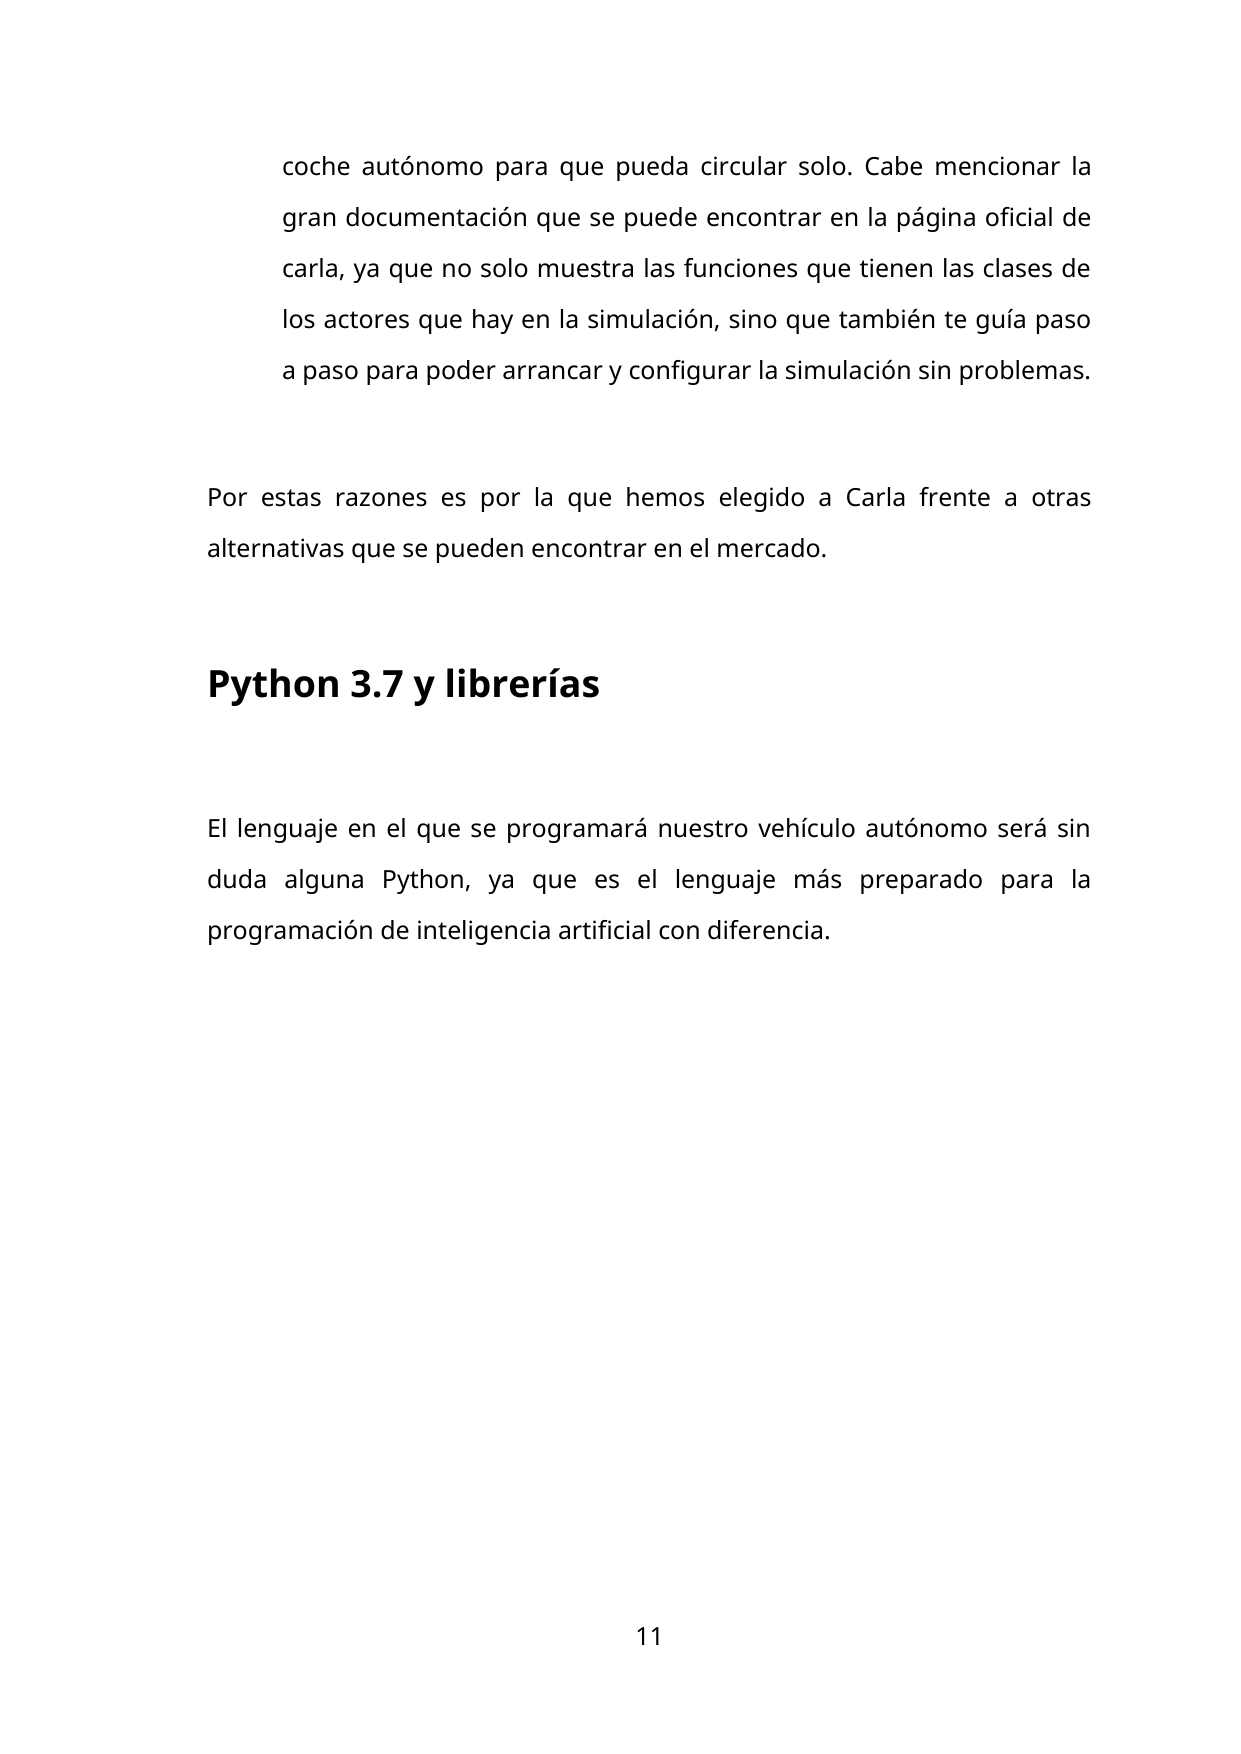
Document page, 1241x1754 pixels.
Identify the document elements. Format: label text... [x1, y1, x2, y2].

text Python 3.7 y librerías [207, 658, 1092, 709]
text El lenguaje en el que se programará nuestro vehículo autónomo será sin duda alguna Python, ya que es el lenguaje más preparado para la programación de inteligencia artificial con diferencia. [207, 810, 1092, 946]
text Por estas razones es por la que hemos elegido a Carla frente a otras alternativas que se pueden encontrar en el mercado. [207, 479, 1092, 565]
